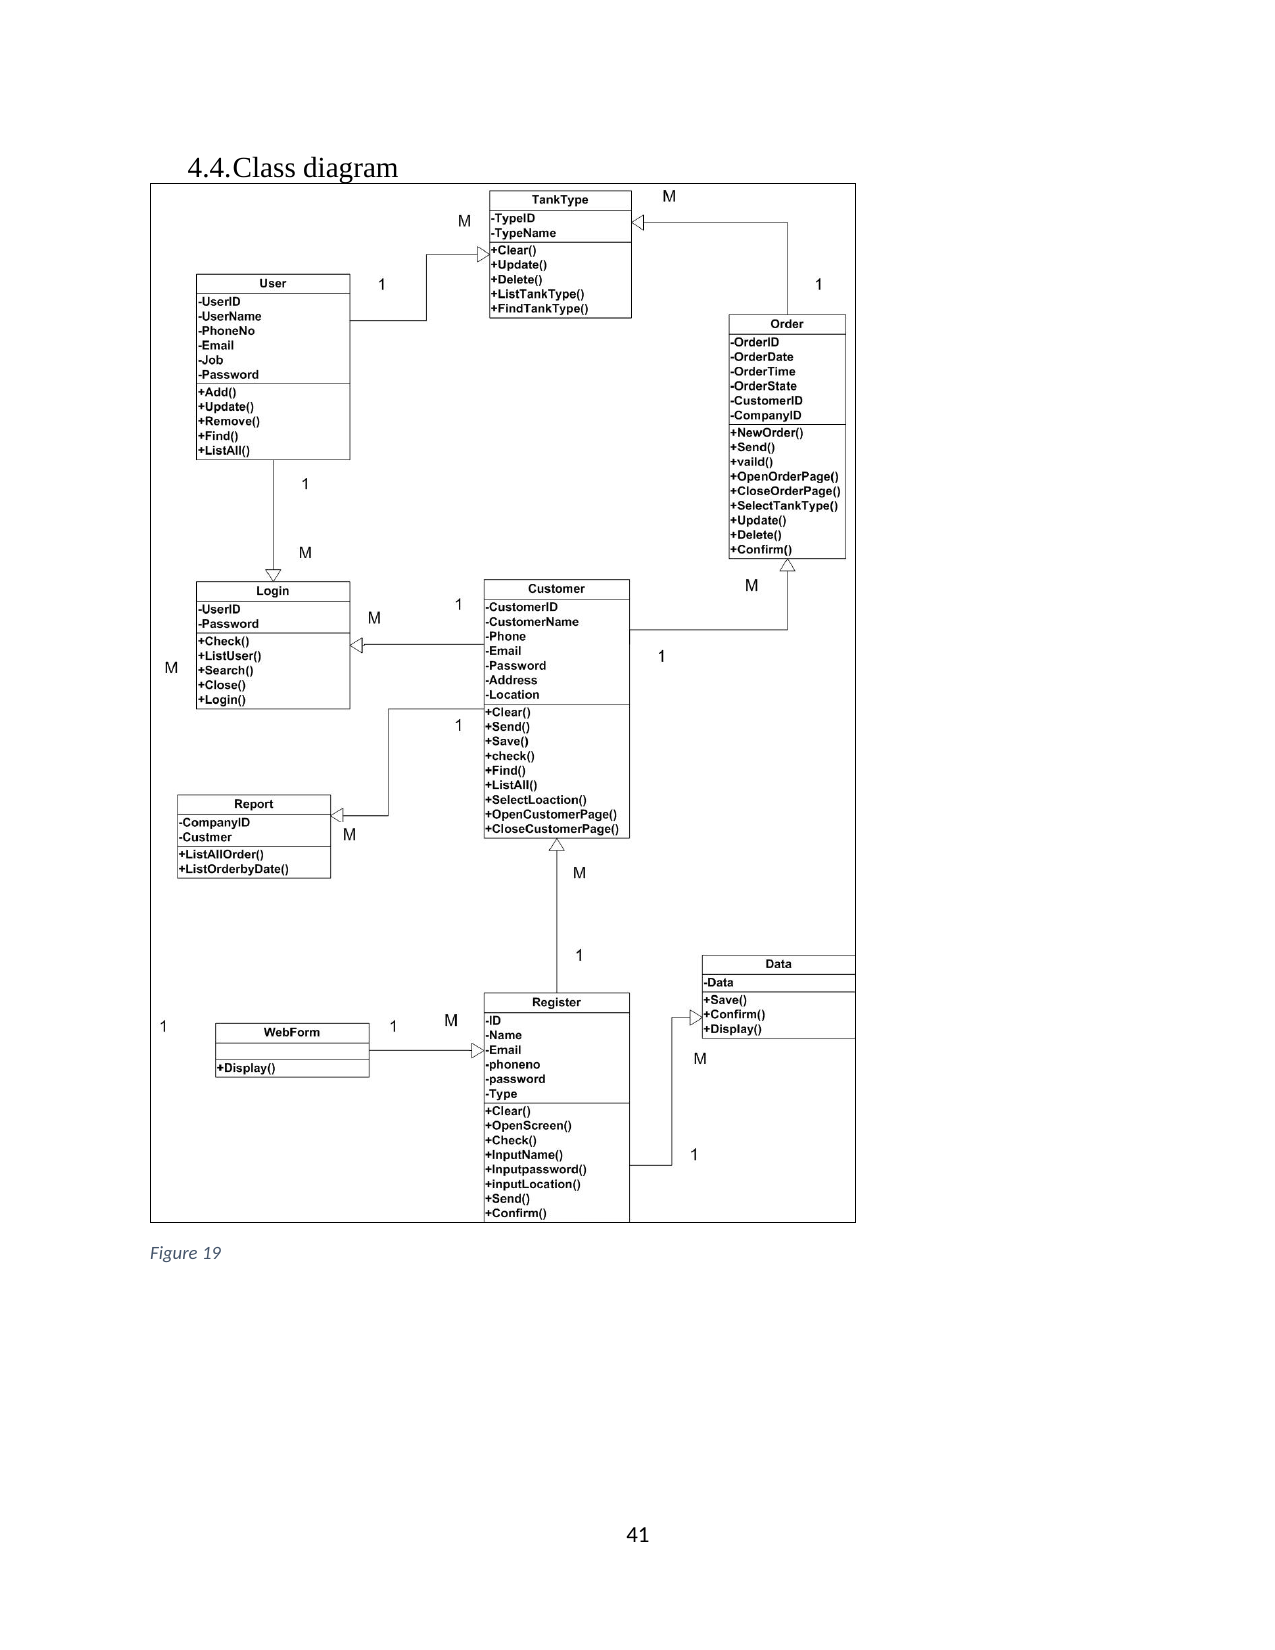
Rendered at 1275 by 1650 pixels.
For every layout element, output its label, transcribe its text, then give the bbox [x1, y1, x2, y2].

subtitle Class diagram [187, 150, 1125, 183]
picture [151, 184, 855, 1222]
text Figure 19 [150, 1242, 1125, 1264]
